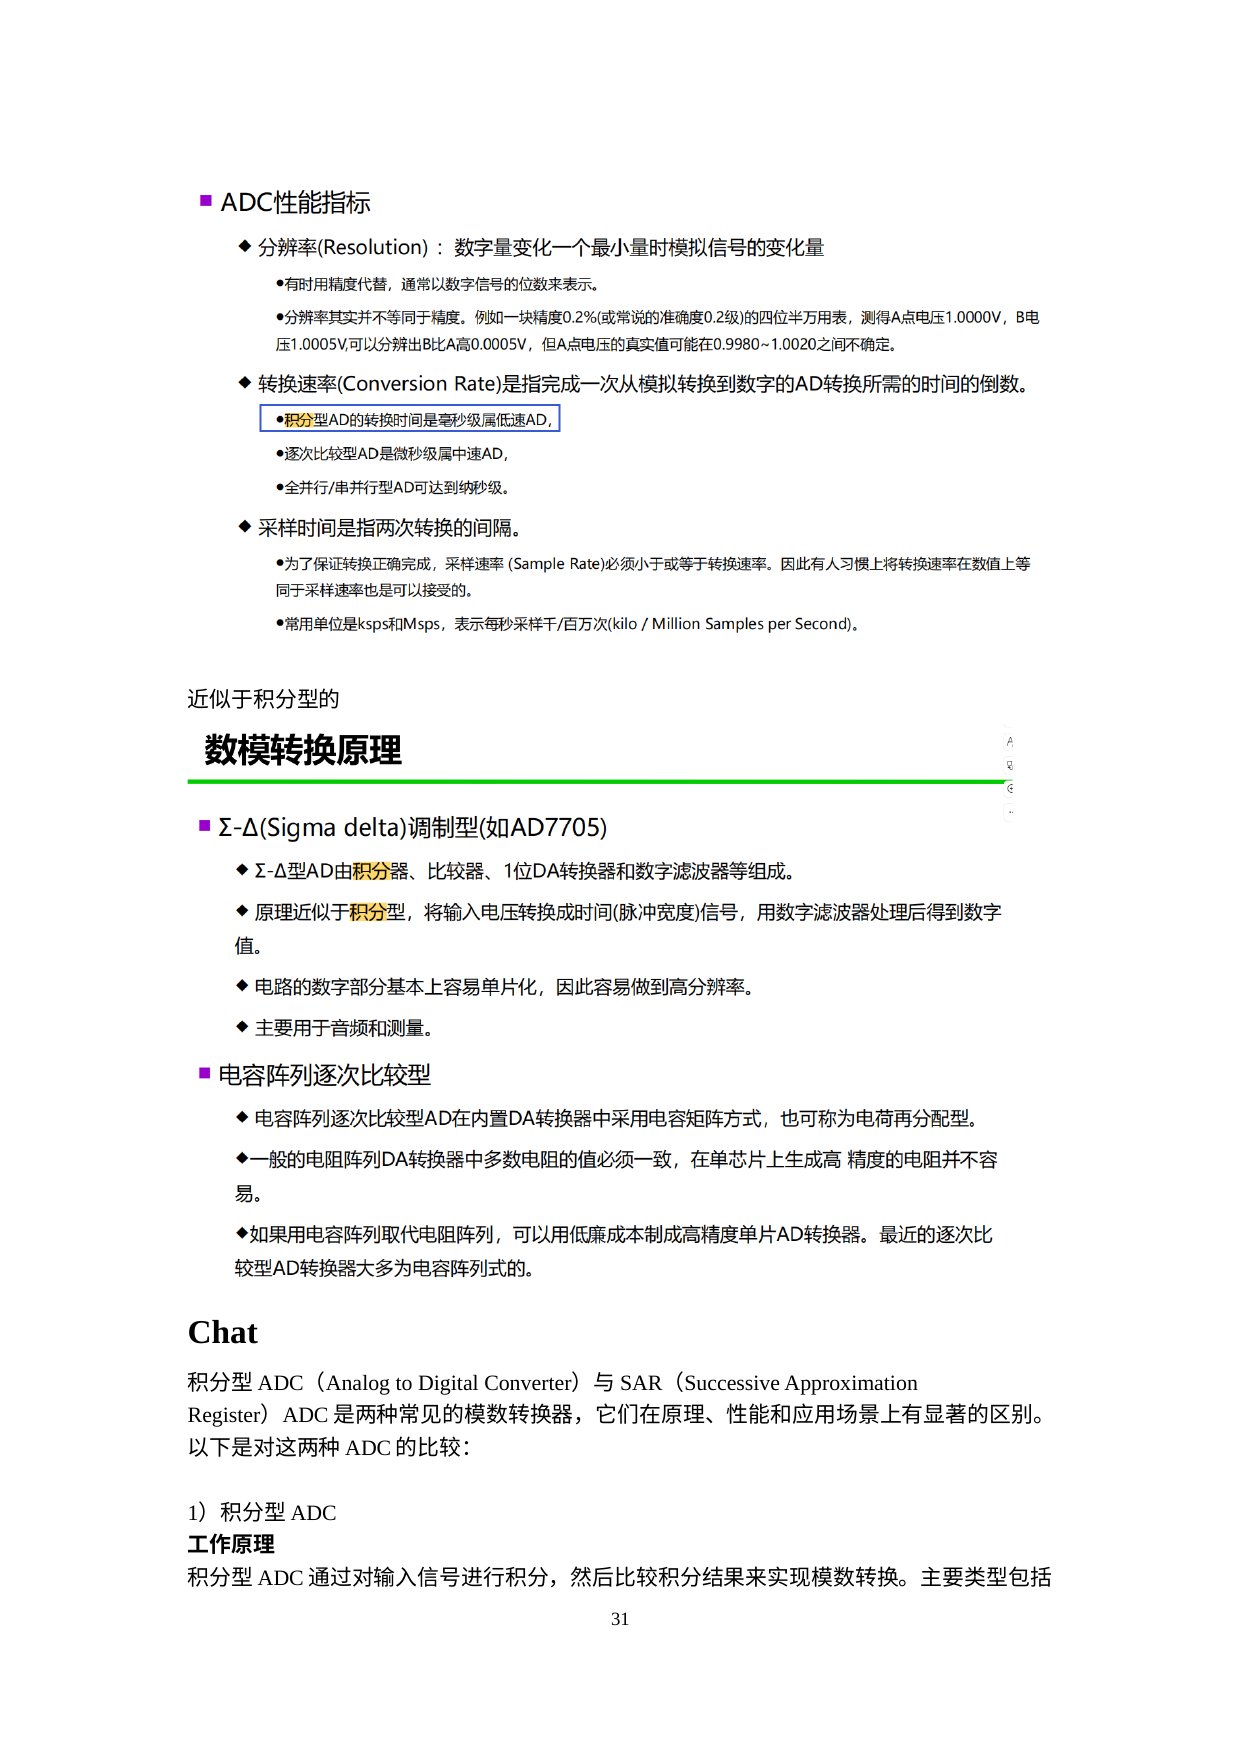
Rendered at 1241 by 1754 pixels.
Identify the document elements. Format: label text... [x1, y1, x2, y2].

picture [187, 724, 1013, 1290]
picture [187, 166, 1050, 678]
text 工作原理 [187, 1527, 1053, 1559]
text 近似于积分型的 [187, 682, 1053, 714]
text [187, 1559, 1053, 1592]
text 积分型ADC（Analog to Digital Converter）与SAR（Successive Approximation Register）ADC是两种常见的模数转换器，它们在原理、性能和应用场景上有显著的区别。以下是对这两种ADC的比较： [187, 1364, 1053, 1462]
subtitle Chat [187, 1299, 1053, 1364]
text 1）积分型ADC [187, 1494, 1053, 1527]
